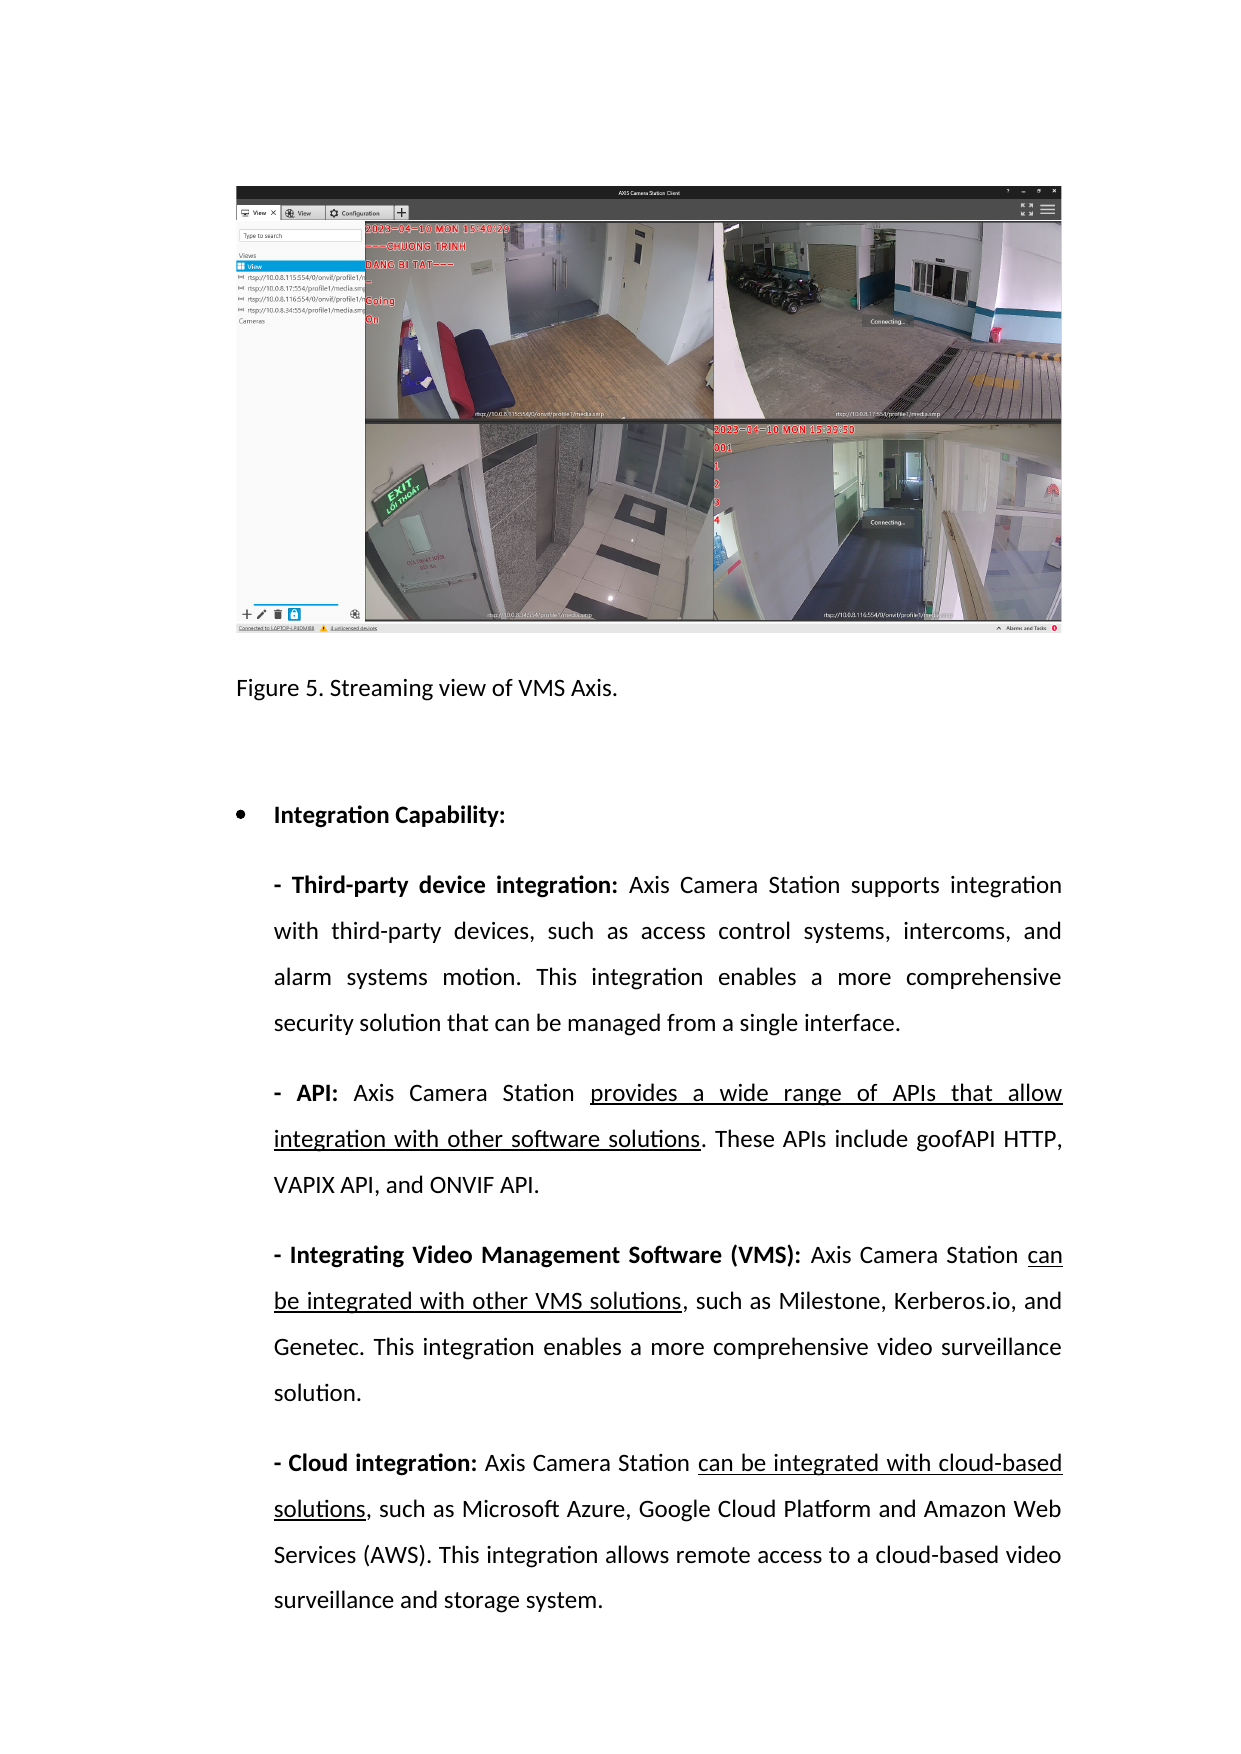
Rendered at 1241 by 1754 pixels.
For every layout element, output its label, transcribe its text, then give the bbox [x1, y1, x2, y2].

picture [236, 263, 244, 269]
list Integration Capability: [236, 799, 1063, 829]
text - API: Axis Camera Station provides a wide range of APIs that allow integration with other software solutions. These APIs include goofAPI HTTP, VAPIX API, and ONVIF API. [274, 1077, 1063, 1199]
picture [236, 186, 1062, 633]
text Figure 5. Streaming view of VMS Axis. [236, 672, 1063, 703]
text - Integrating Video Management Software (VMS): Axis Camera Station can be integrated with other VMS solutions, such as Milestone, Kerberos.io, and Genetec. This integration enables a more comprehensive video surveillance solution. [274, 1239, 1063, 1407]
text - Third-party device integration: Axis Camera Station supports integration with third-party devices, such as access control systems, intercoms, and alarm systems motion. This integration enables a more comprehensive security solution that can be managed from a single interface. [274, 869, 1063, 1037]
text - Cloud integration: Axis Camera Station can be integrated with cloud-based solutions, such as Microsoft Azure, Google Cloud Platform and Amazon Web Services (AWS). This integration allows remote access to a cloud-based video surveillance and storage system. [274, 1447, 1063, 1615]
